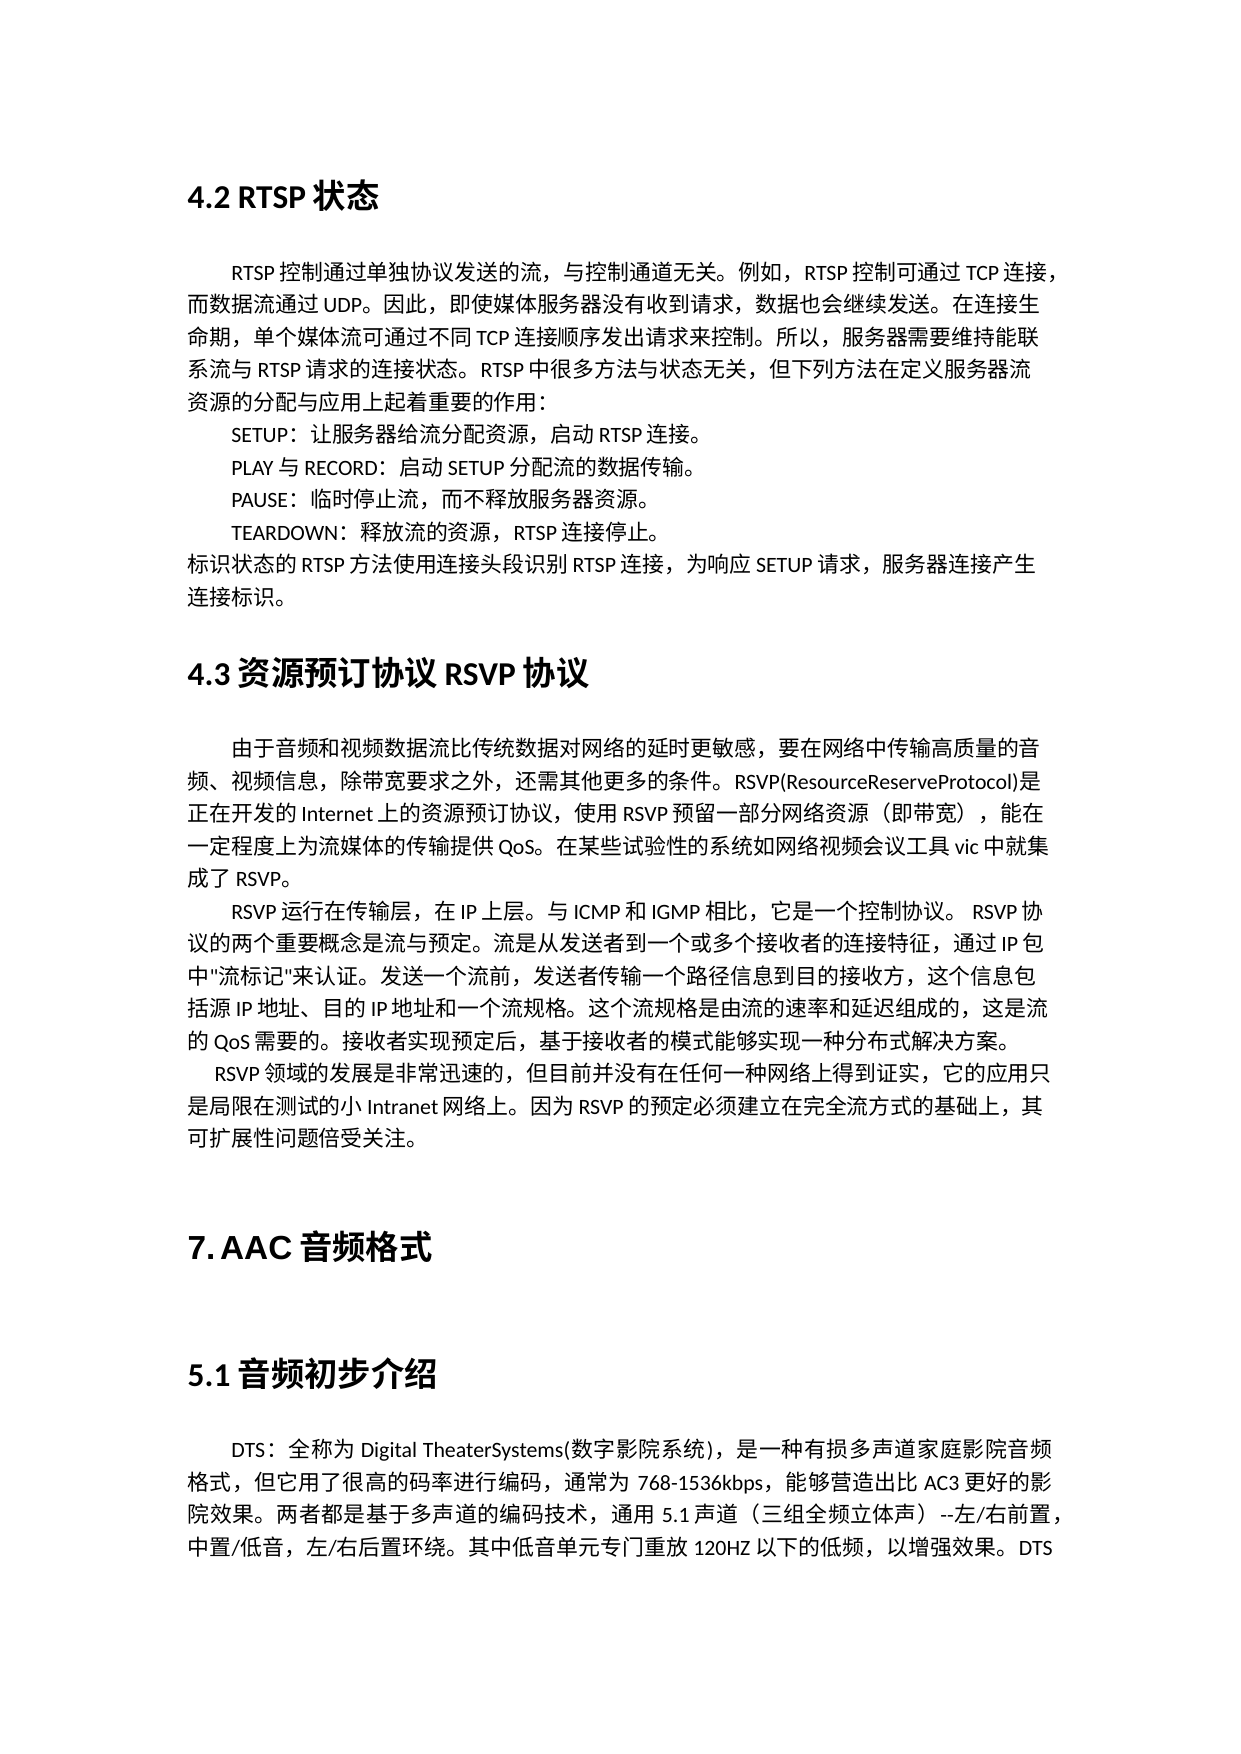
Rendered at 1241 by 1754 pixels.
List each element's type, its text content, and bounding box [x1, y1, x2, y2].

list RTSP控制通过单独协议发送的流，与控制通道无关。例如，RTSP控制可通过TCP连接，而数据流通过UDP。因此，即使媒体服务器没有收到请求，数据也会继续发送。在连接生命期，单个媒体流可通过不同TCP连接顺序发出请求来控制。所以，服务器需要维持能联系流与RTSP请求的连接状态。RTSP中很多方法与状态无关，但下列方法在定义服务器流资源的分配与应用上起着重要的作用： [187, 254, 1053, 417]
list TEARDOWN：释放流的资源，RTSP连接停止。 [187, 514, 1053, 547]
list 标识状态的RTSP方法使用连接头段识别RTSP连接，为响应SETUP请求，服务器连接产生连接标识。 [187, 547, 1053, 612]
subtitle AAC音频格式 [187, 1213, 1053, 1278]
subtitle 5.1 音频初步介绍 [187, 1339, 1053, 1404]
list RSVP运行在传输层，在IP上层。与ICMP和IGMP相比，它是一个控制协议。 RSVP协议的两个重要概念是流与预定。流是从发送者到一个或多个接收者的连接特征，通过IP包中"流标记"来认证。发送一个流前，发送者传输一个路径信息到目的接收方，这个信息包括源IP地址、目的IP地址和一个流规格。这个流规格是由流的速率和延迟组成的，这是流的QoS需要的。接收者实现预定后，基于接收者的模式能够实现一种分布式解决方案。 [187, 893, 1053, 1056]
subtitle 4.2 RTSP状态 [187, 162, 1053, 227]
list PLAY与RECORD：启动SETUP 分配流的数据传输。 [187, 449, 1053, 482]
list 由于音频和视频数据流比传统数据对网络的延时更敏感，要在网络中传输高质量的音频、视频信息，除带宽要求之外，还需其他更多的条件。RSVP(ResourceReserveProtocol)是正在开发的Internet上的资源预订协议，使用RSVP预留一部分网络资源（即带宽），能在一定程度上为流媒体的传输提供QoS。在某些试验性的系统如网络视频会议工具vic中就集成了RSVP。 [187, 731, 1053, 893]
list PAUSE：临时停止流，而不释放服务器资源。 [187, 482, 1053, 514]
list SETUP：让服务器给流分配资源，启动RTSP连接。 [187, 417, 1053, 449]
list RSVP领域的发展是非常迅速的，但目前并没有在任何一种网络上得到证实，它的应用只是局限在测试的小Intranet网络上。因为RSVP的预定必须建立在完全流方式的基础上，其可扩展性问题倍受关注。 [187, 1056, 1053, 1153]
subtitle 4.3 资源预订协议RSVP协议 [187, 639, 1053, 704]
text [187, 1432, 1053, 1562]
